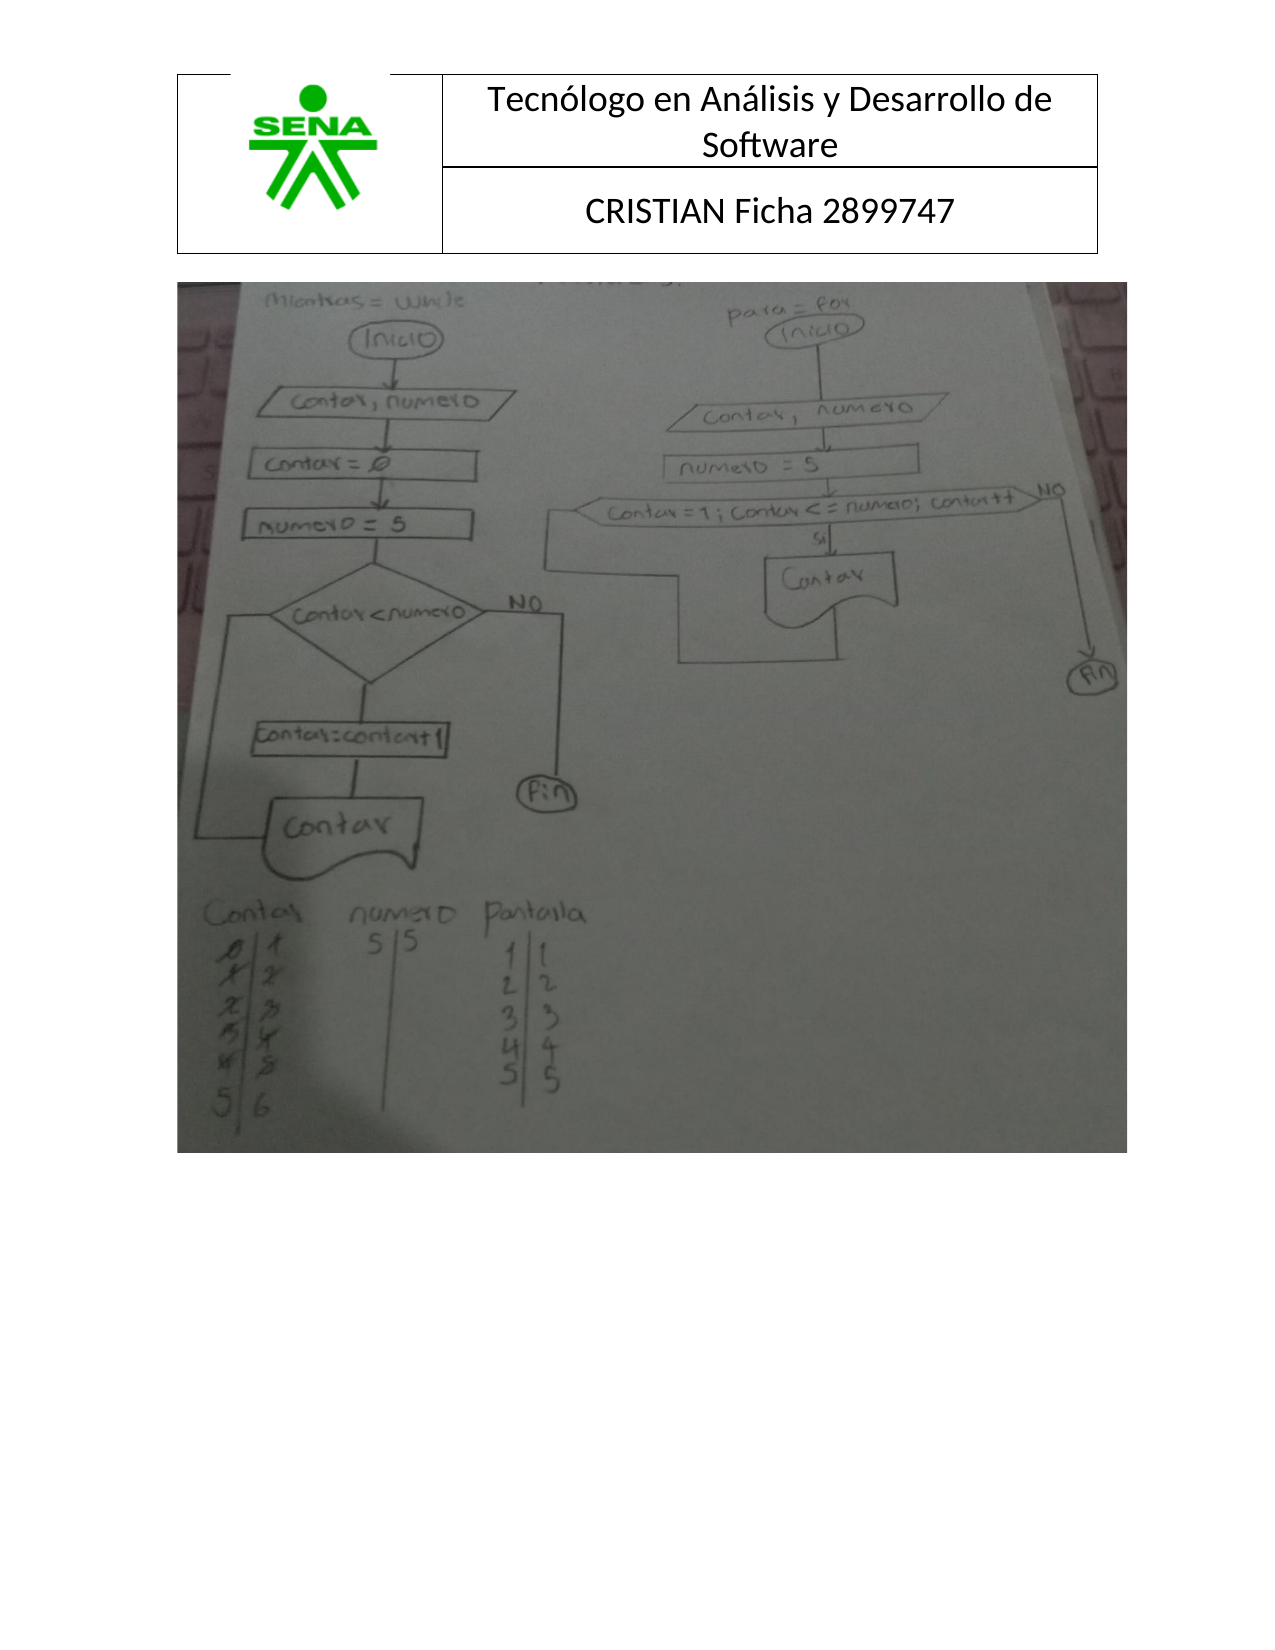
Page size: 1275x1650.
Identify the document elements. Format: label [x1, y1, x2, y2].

picture [230, 74, 390, 226]
picture [177, 282, 1128, 1153]
